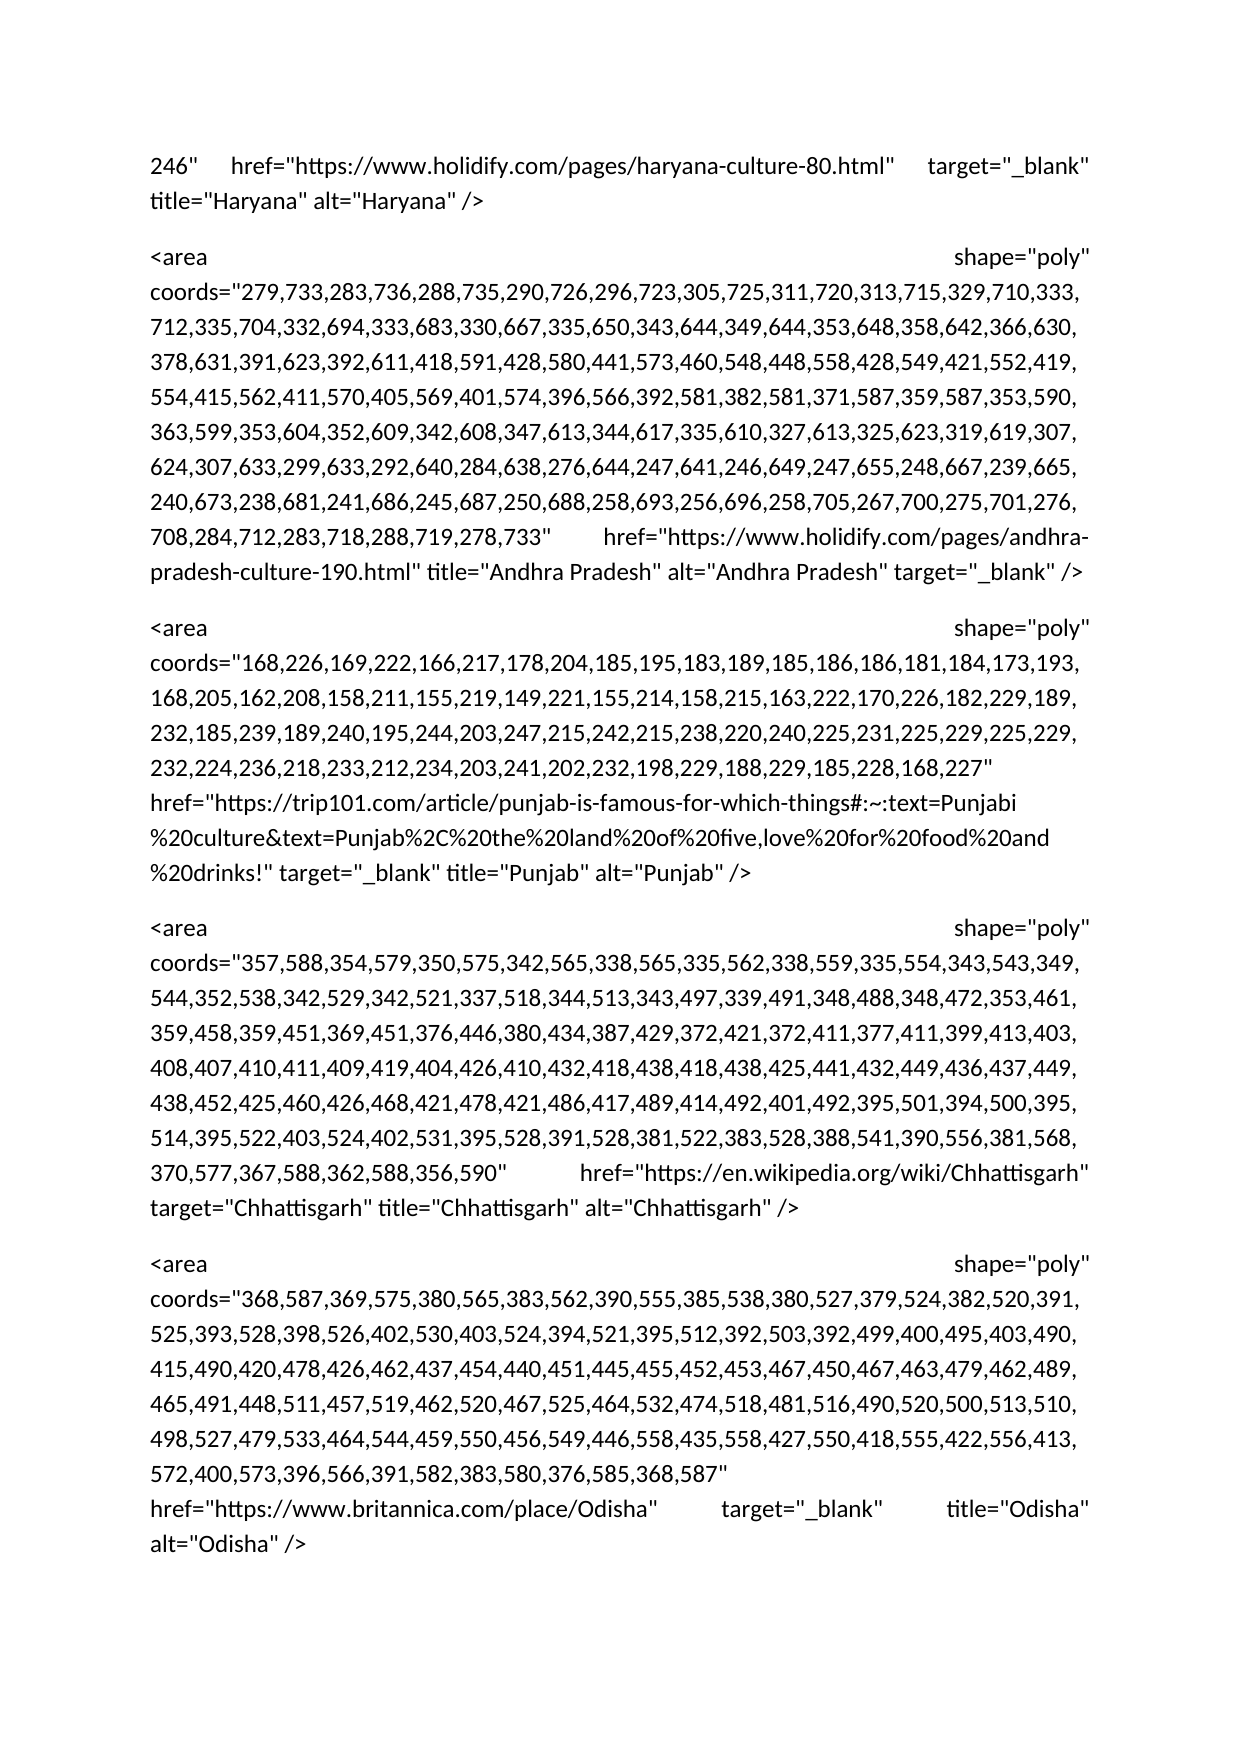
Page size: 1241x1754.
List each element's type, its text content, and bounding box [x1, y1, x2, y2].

text <area shape="poly" coords="357,588,354,579,350,575,342,565,338,565,335,562,338,559,335,554,343,543,349,544,352,538,342,529,342,521,337,518,344,513,343,497,339,491,348,488,348,472,353,461,359,458,359,451,369,451,376,446,380,434,387,429,372,421,372,411,377,411,399,413,403,408,407,410,411,409,419,404,426,410,432,418,438,418,438,425,441,432,449,436,437,449,438,452,425,460,426,468,421,478,421,486,417,489,414,492,401,492,395,501,394,500,395,514,395,522,403,524,402,531,395,528,391,528,381,522,383,528,388,541,390,556,381,568,370,577,367,588,362,588,356,590" href="https://en.wikipedia.org/wiki/Chhattisgarh" target="Chhattisgarh" title="Chhattisgarh" alt="Chhattisgarh" /> [150, 912, 1090, 1223]
text <area shape="poly" coords="168,226,169,222,166,217,178,204,185,195,183,189,185,186,186,181,184,173,193,168,205,162,208,158,211,155,219,149,221,155,214,158,215,163,222,170,226,182,229,189,232,185,239,189,240,195,244,203,247,215,242,215,238,220,240,225,231,225,229,225,229,232,224,236,218,233,212,234,203,241,202,232,198,229,188,229,185,228,168,227" href="https://trip101.com/article/punjab-is-famous-for-which-things#:~:text=Punjabi%20culture&text=Punjab%2C%20the%20land%20of%20five,love%20for%20food%20and%20drinks!" target="_blank" title="Punjab" alt="Punjab" /> [150, 612, 1090, 887]
text <area shape="poly" coords="368,587,369,575,380,565,383,562,390,555,385,538,380,527,379,524,382,520,391,525,393,528,398,526,402,530,403,524,394,521,395,512,392,503,392,499,400,495,403,490,415,490,420,478,426,462,437,454,440,451,445,455,452,453,467,450,467,463,479,462,489,465,491,448,511,457,519,462,520,467,525,464,532,474,518,481,516,490,520,500,513,510,498,527,479,533,464,544,459,550,456,549,446,558,435,558,427,550,418,555,422,556,413,572,400,573,396,566,391,582,383,580,376,585,368,587" href="https://www.britannica.com/place/Odisha" target="_blank" title="Odisha" alt="Odisha" /> [150, 1248, 1090, 1559]
text <area shape="poly" coords="279,733,283,736,288,735,290,726,296,723,305,725,311,720,313,715,329,710,333,712,335,704,332,694,333,683,330,667,335,650,343,644,349,644,353,648,358,642,366,630,378,631,391,623,392,611,418,591,428,580,441,573,460,548,448,558,428,549,421,552,419,554,415,562,411,570,405,569,401,574,396,566,392,581,382,581,371,587,359,587,353,590,363,599,353,604,352,609,342,608,347,613,344,617,335,610,327,613,325,623,319,619,307,624,307,633,299,633,292,640,284,638,276,644,247,641,246,649,247,655,248,667,239,665,240,673,238,681,241,686,245,687,250,688,258,693,256,696,258,705,267,700,275,701,276,708,284,712,283,718,288,719,278,733" href="https://www.holidify.com/pages/andhra-pradesh-culture-190.html" title="Andhra Pradesh" alt="Andhra Pradesh" target="_blank" /> [150, 241, 1090, 586]
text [150, 150, 1090, 216]
